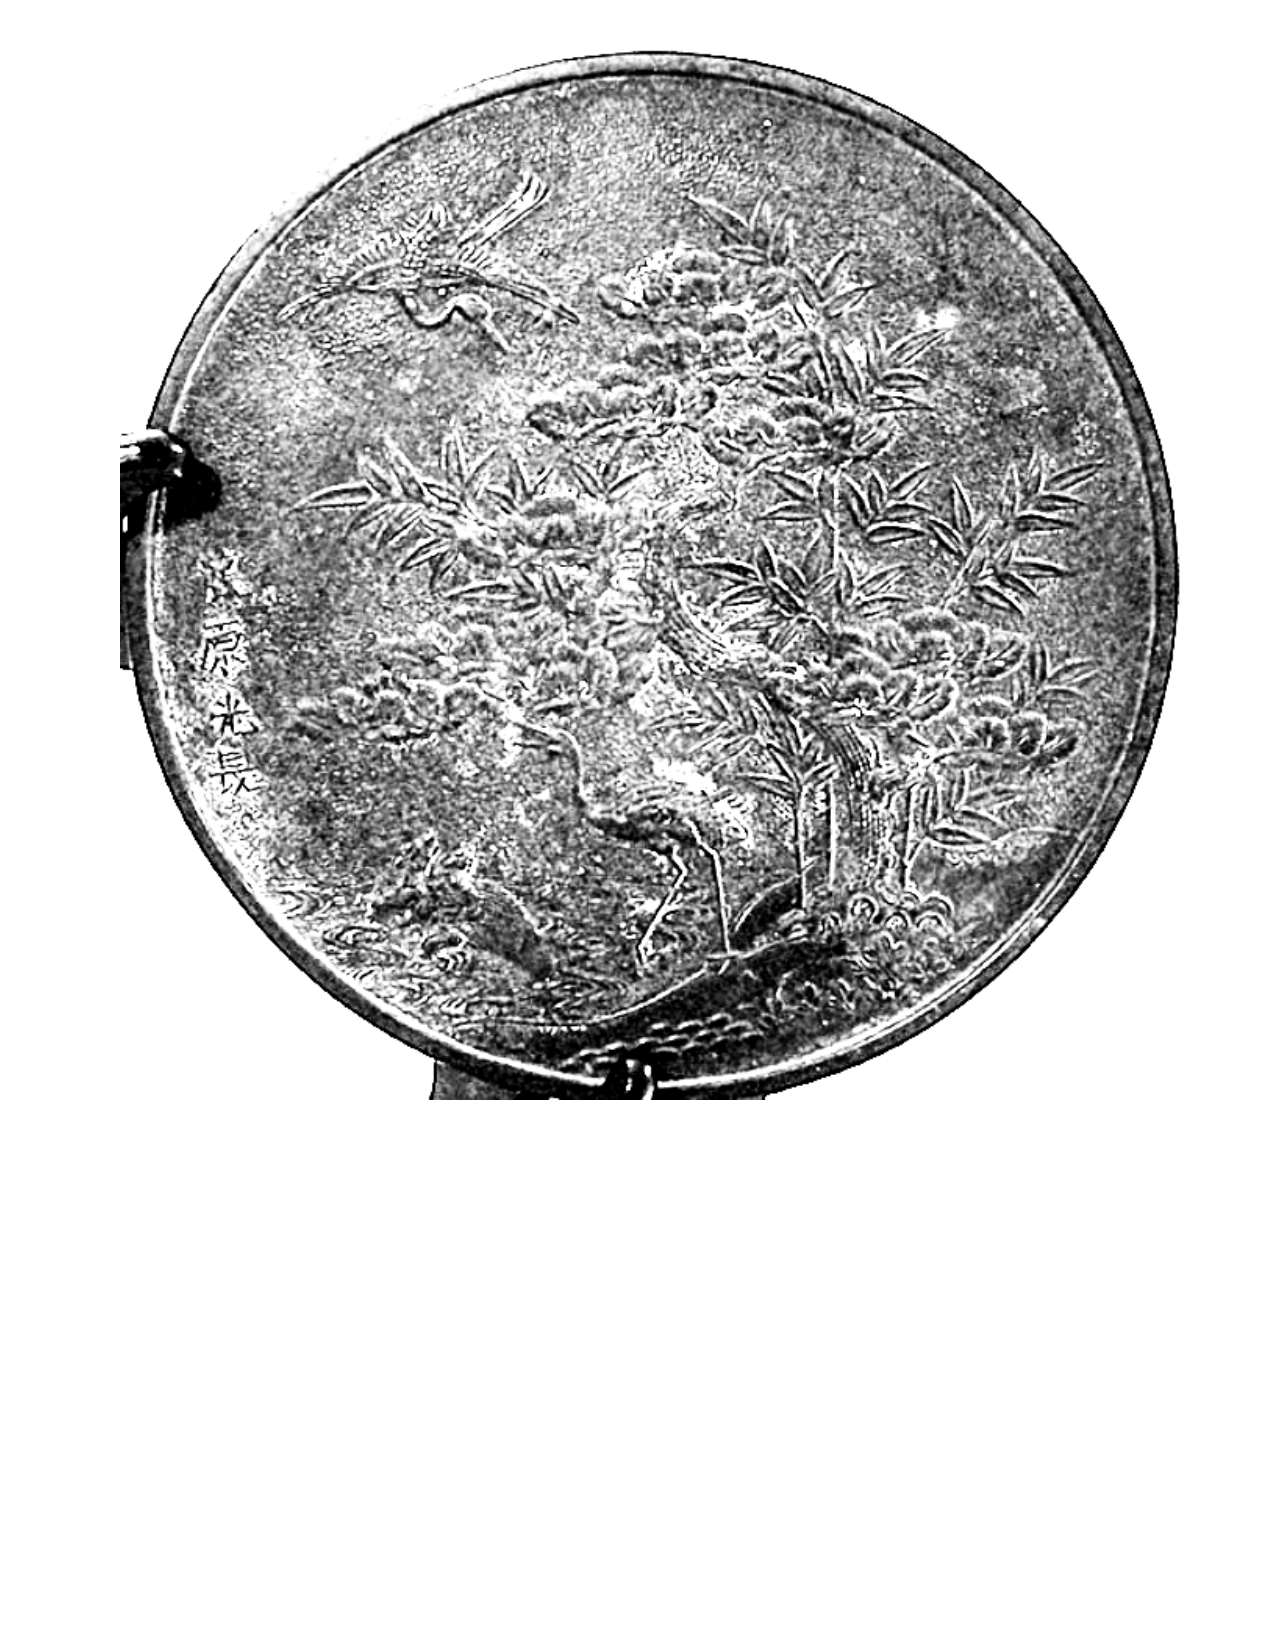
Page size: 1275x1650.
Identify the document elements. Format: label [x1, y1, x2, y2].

picture [120, 45, 1181, 1100]
